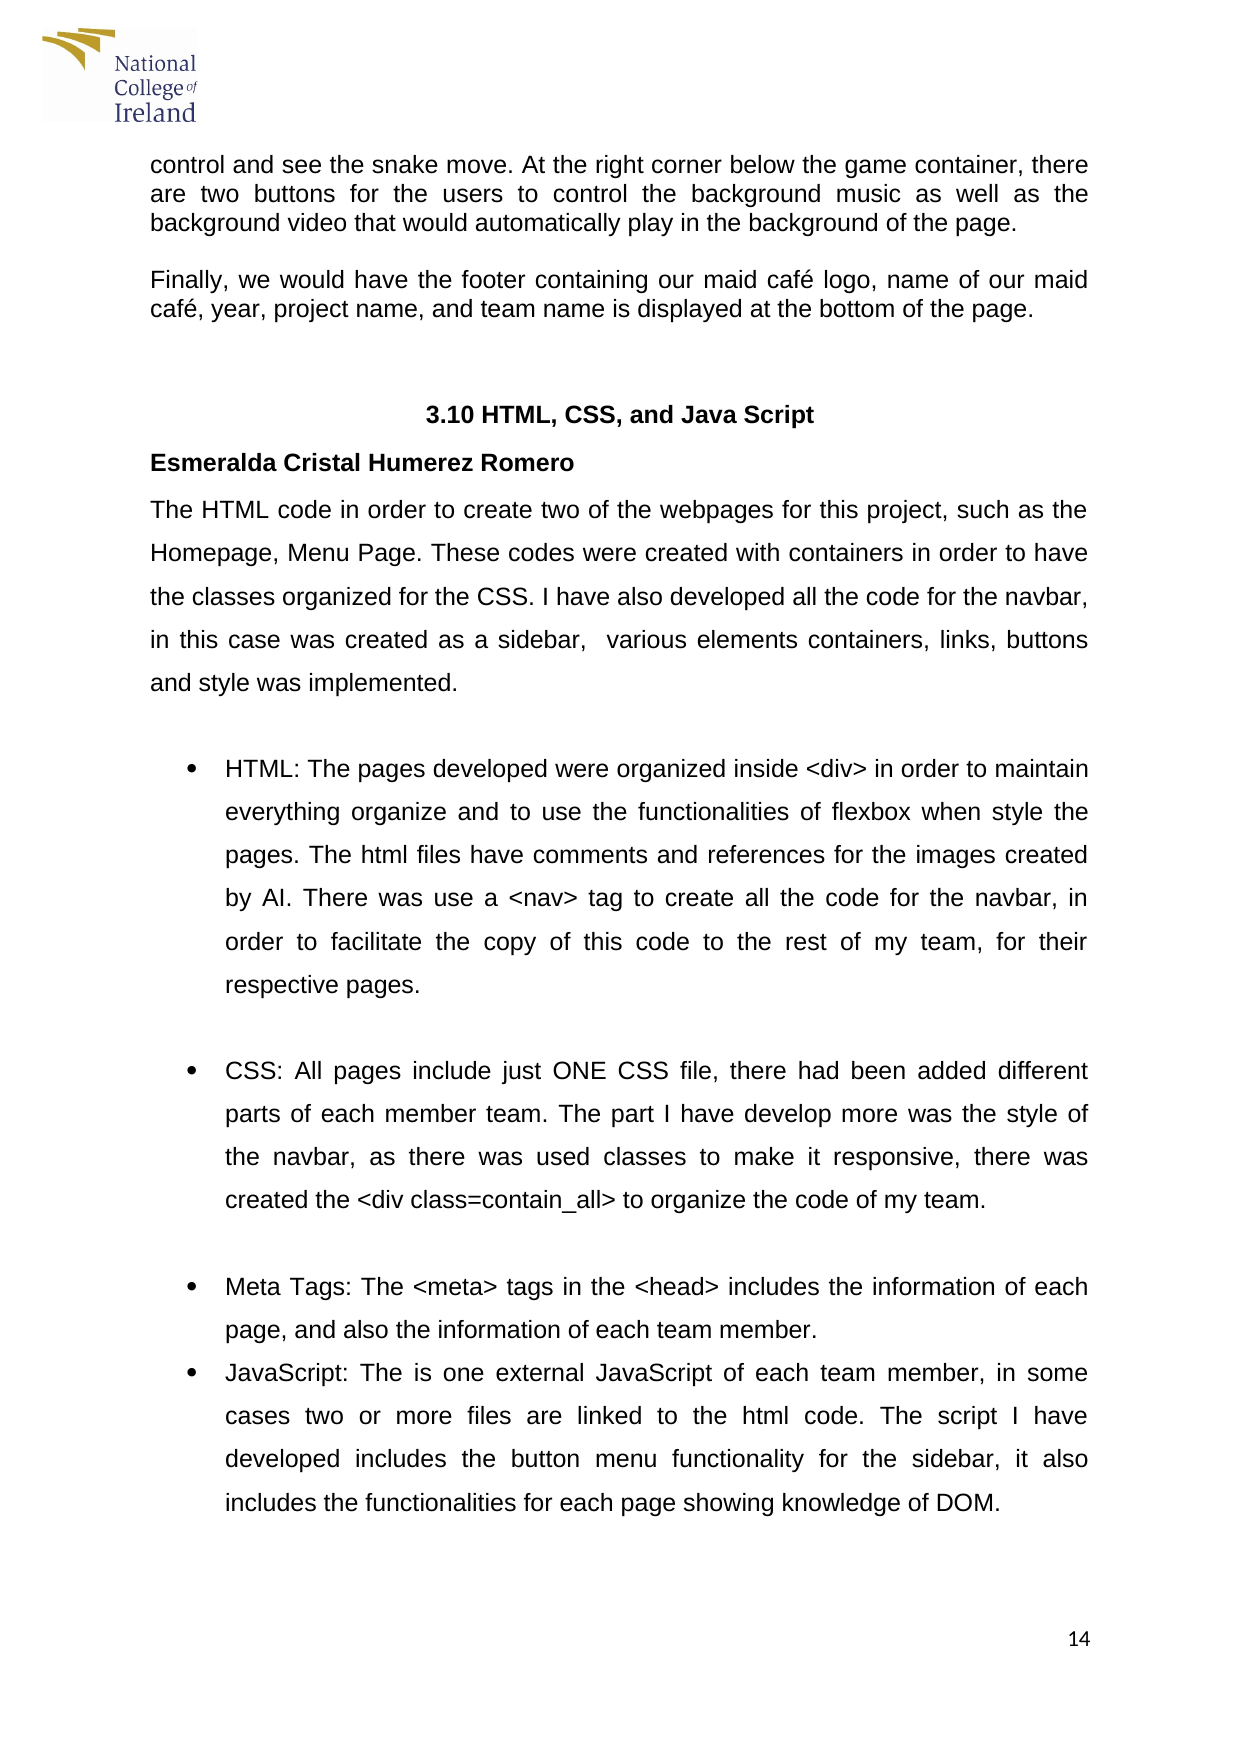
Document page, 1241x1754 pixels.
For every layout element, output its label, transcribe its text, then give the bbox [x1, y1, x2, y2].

text Finally, we would have the footer containing our maid café logo, name of our maid café, year, project name, and team name is displayed at the bottom of the page. [150, 265, 1090, 323]
list Meta Tags: The <meta> tags in the <head> includes the information of each page, and also the information of each team member. [187, 1272, 1090, 1344]
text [150, 150, 1090, 236]
text Esmeralda Cristal Humerez Romero [150, 447, 1090, 476]
list JavaScript: The is one external JavaScript of each team member, in some cases two or more files are linked to the html code. The script I have developed includes the button menu functionality for the sidebar, it also includes the functionalities for each page showing knowledge of DOM. [187, 1358, 1090, 1516]
picture [42, 28, 198, 122]
list CSS: All pages include just ONE CSS file, there had been added different parts of each member team. The part I have develop more was the style of the navbar, as there was used classes to make it responsive, there was created the <div class=contain_all> to organize the code of my team. [187, 1056, 1090, 1214]
text The HTML code in order to create two of the webpages for this project, such as the Homepage, Menu Page. These codes were created with containers in order to have the classes organized for the CSS. I have also developed all the code for the navbar, in this case was created as a sidebar, various elements containers, links, buttons and style was implemented. [150, 495, 1090, 696]
list HTML: The pages developed were organized inside <div> in order to maintain everything organize and to use the functionalities of flexbox when style the pages. The html files have comments and references for the images created by AI. There was use a <nav> tag to create all the code for the navbar, in order to facilitate the copy of this code to the rest of my team, for their respective pages. [187, 754, 1090, 998]
text 3.10 HTML, CSS, and Java Script [150, 400, 1090, 428]
